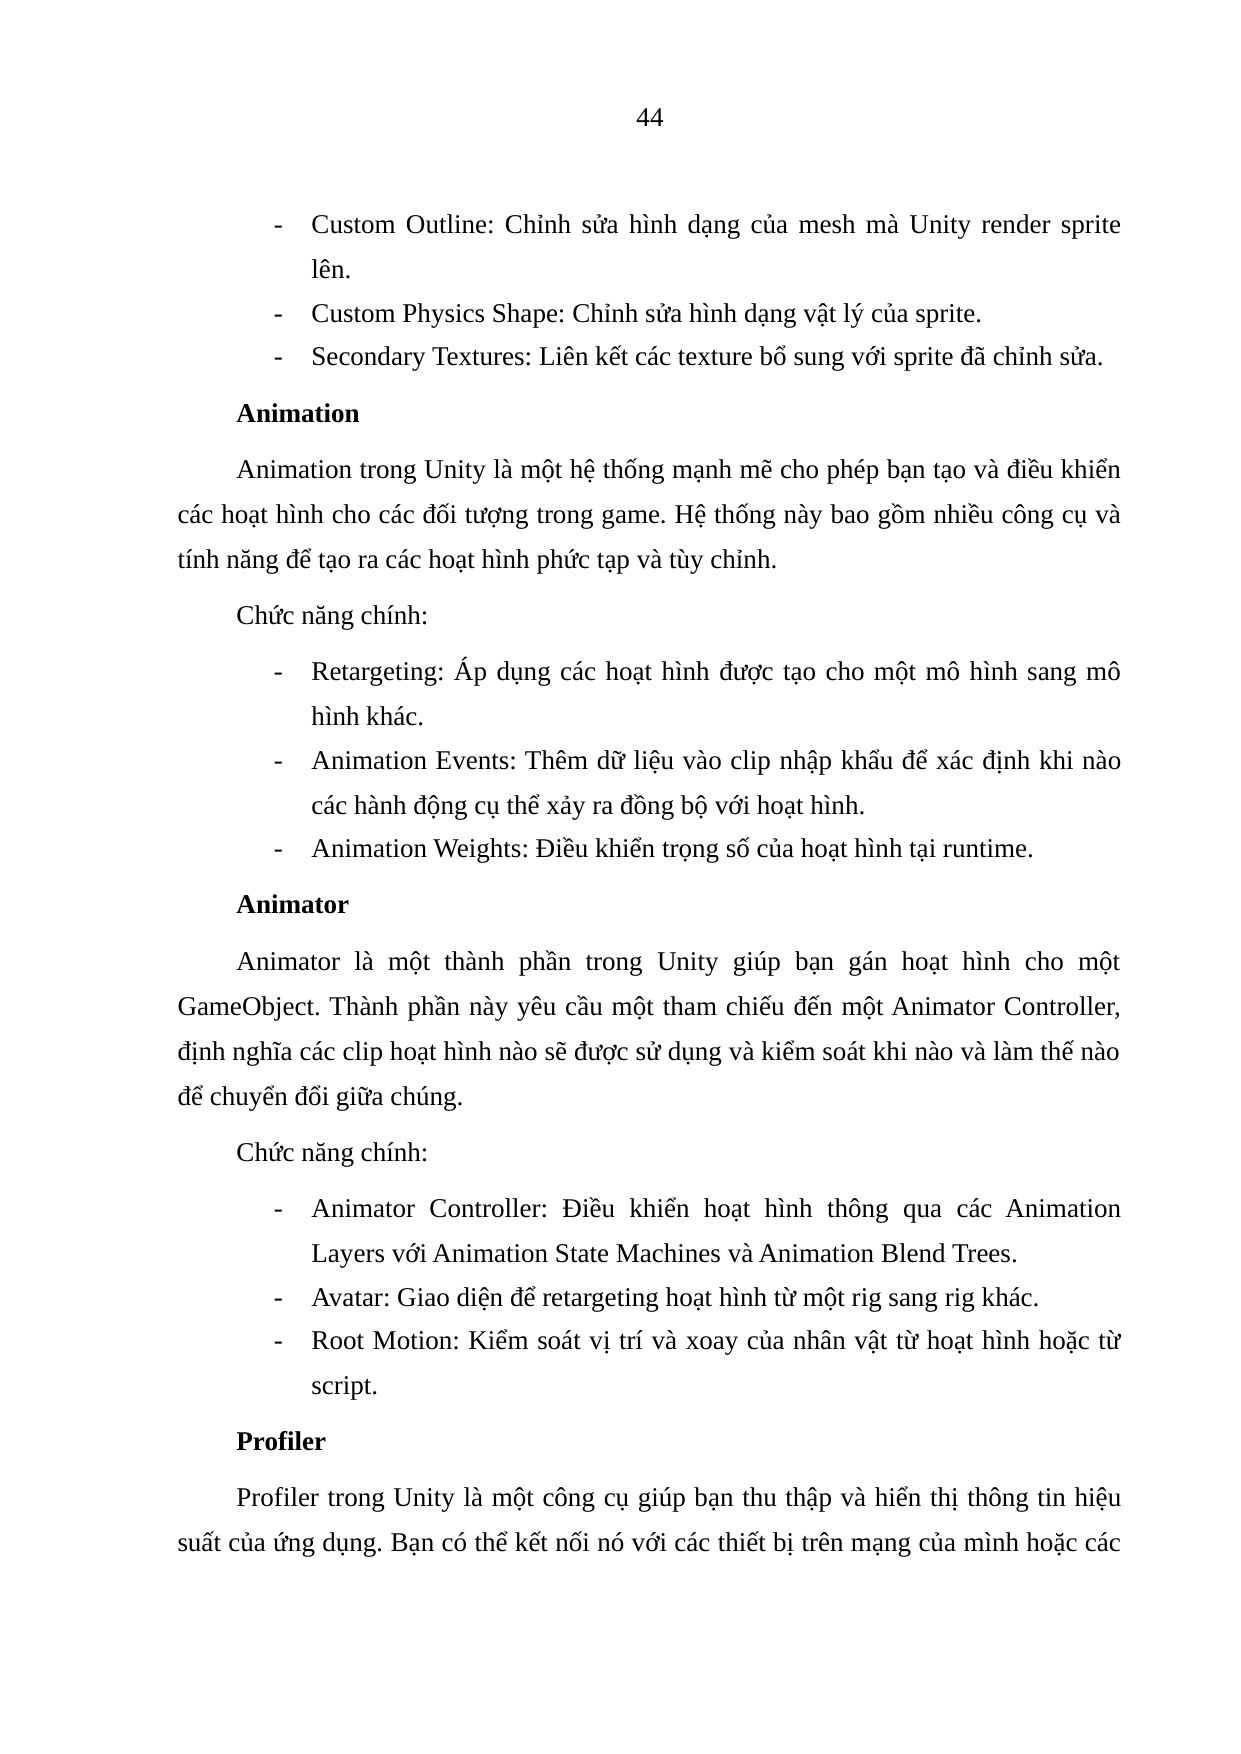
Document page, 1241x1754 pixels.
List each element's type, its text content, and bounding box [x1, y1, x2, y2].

list Secondary Textures: Liên kết các texture bổ sung với sprite đã chỉnh sửa. [274, 337, 1122, 375]
text Animator [177, 885, 1122, 923]
text Animation trong Unity là một hệ thống mạnh mẽ cho phép bạn tạo và điều khiển các hoạt hình cho các đối tượng trong game. Hệ thống này bao gồm nhiều công cụ và tính năng để tạo ra các hoạt hình phức tạp và tùy chỉnh. [177, 450, 1122, 577]
text Animation [177, 393, 1122, 431]
list Avatar: Giao diện để retargeting hoạt hình từ một rig sang rig khác. [274, 1277, 1122, 1315]
text Animator là một thành phần trong Unity giúp bạn gán hoạt hình cho một GameObject. Thành phần này yêu cầu một tham chiếu đến một Animator Controller, định nghĩa các clip hoạt hình nào sẽ được sử dụng và kiểm soát khi nào và làm thế nào để chuyển đổi giữa chúng. [177, 942, 1122, 1114]
list Animator Controller: Điều khiển hoạt hình thông qua các Animation Layers với Animation State Machines và Animation Blend Trees. [274, 1189, 1122, 1271]
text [177, 1478, 1122, 1561]
text Chức năng chính: [177, 1133, 1122, 1170]
list Retargeting: Áp dụng các hoạt hình được tạo cho một mô hình sang mô hình khác. [274, 652, 1122, 734]
list Root Motion: Kiểm soát vị trí và xoay của nhân vật từ hoạt hình hoặc từ script. [274, 1321, 1122, 1404]
list Custom Physics Shape: Chỉnh sửa hình dạng vật lý của sprite. [274, 294, 1122, 331]
list Animation Weights: Điều khiển trọng số của hoạt hình tại runtime. [274, 829, 1122, 867]
text Profiler [177, 1422, 1122, 1460]
text Chức năng chính: [177, 596, 1122, 633]
list Animation Events: Thêm dữ liệu vào clip nhập khẩu để xác định khi nào các hành động cụ thể xảy ra đồng bộ với hoạt hình. [274, 741, 1122, 823]
list Custom Outline: Chỉnh sửa hình dạng của mesh mà Unity render sprite lên. [274, 205, 1122, 288]
